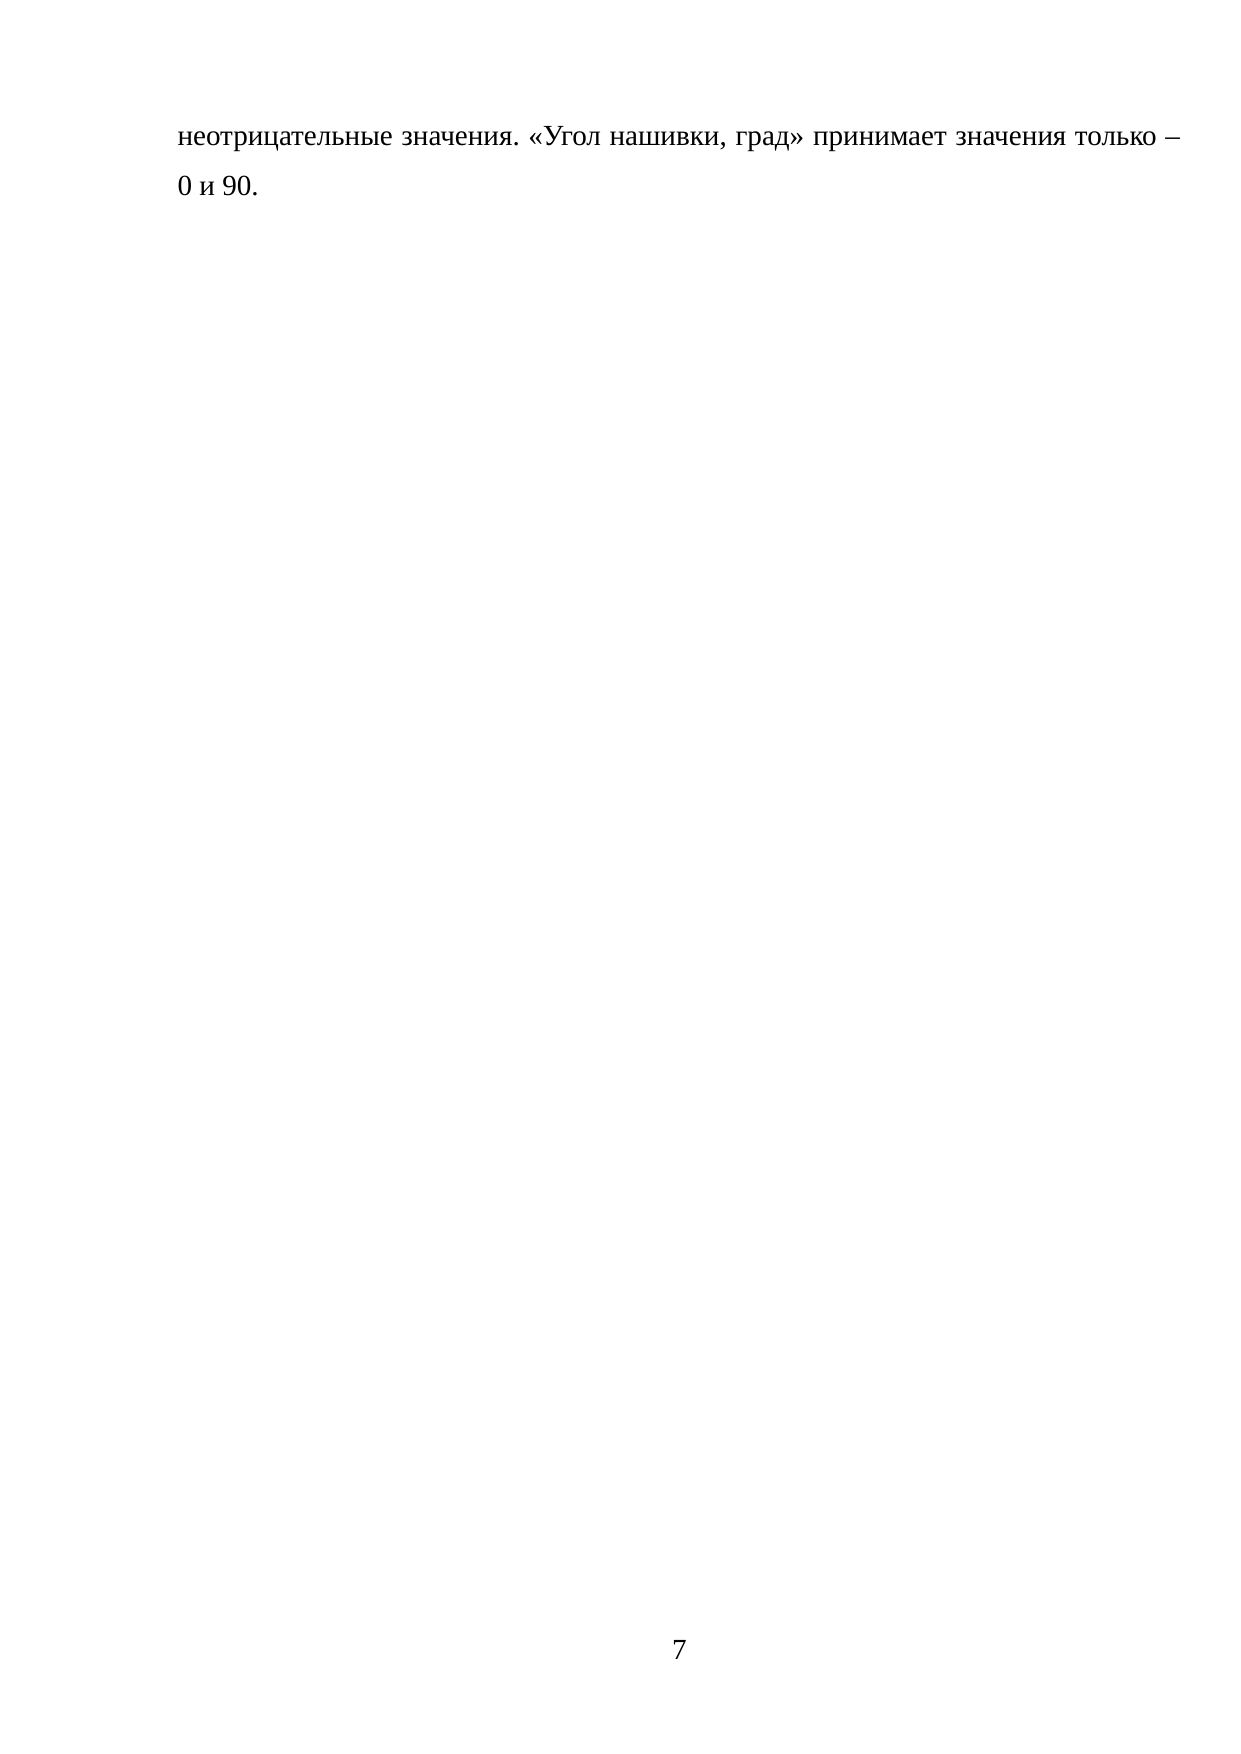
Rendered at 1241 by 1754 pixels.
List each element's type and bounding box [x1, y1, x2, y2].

text [177, 118, 1181, 202]
